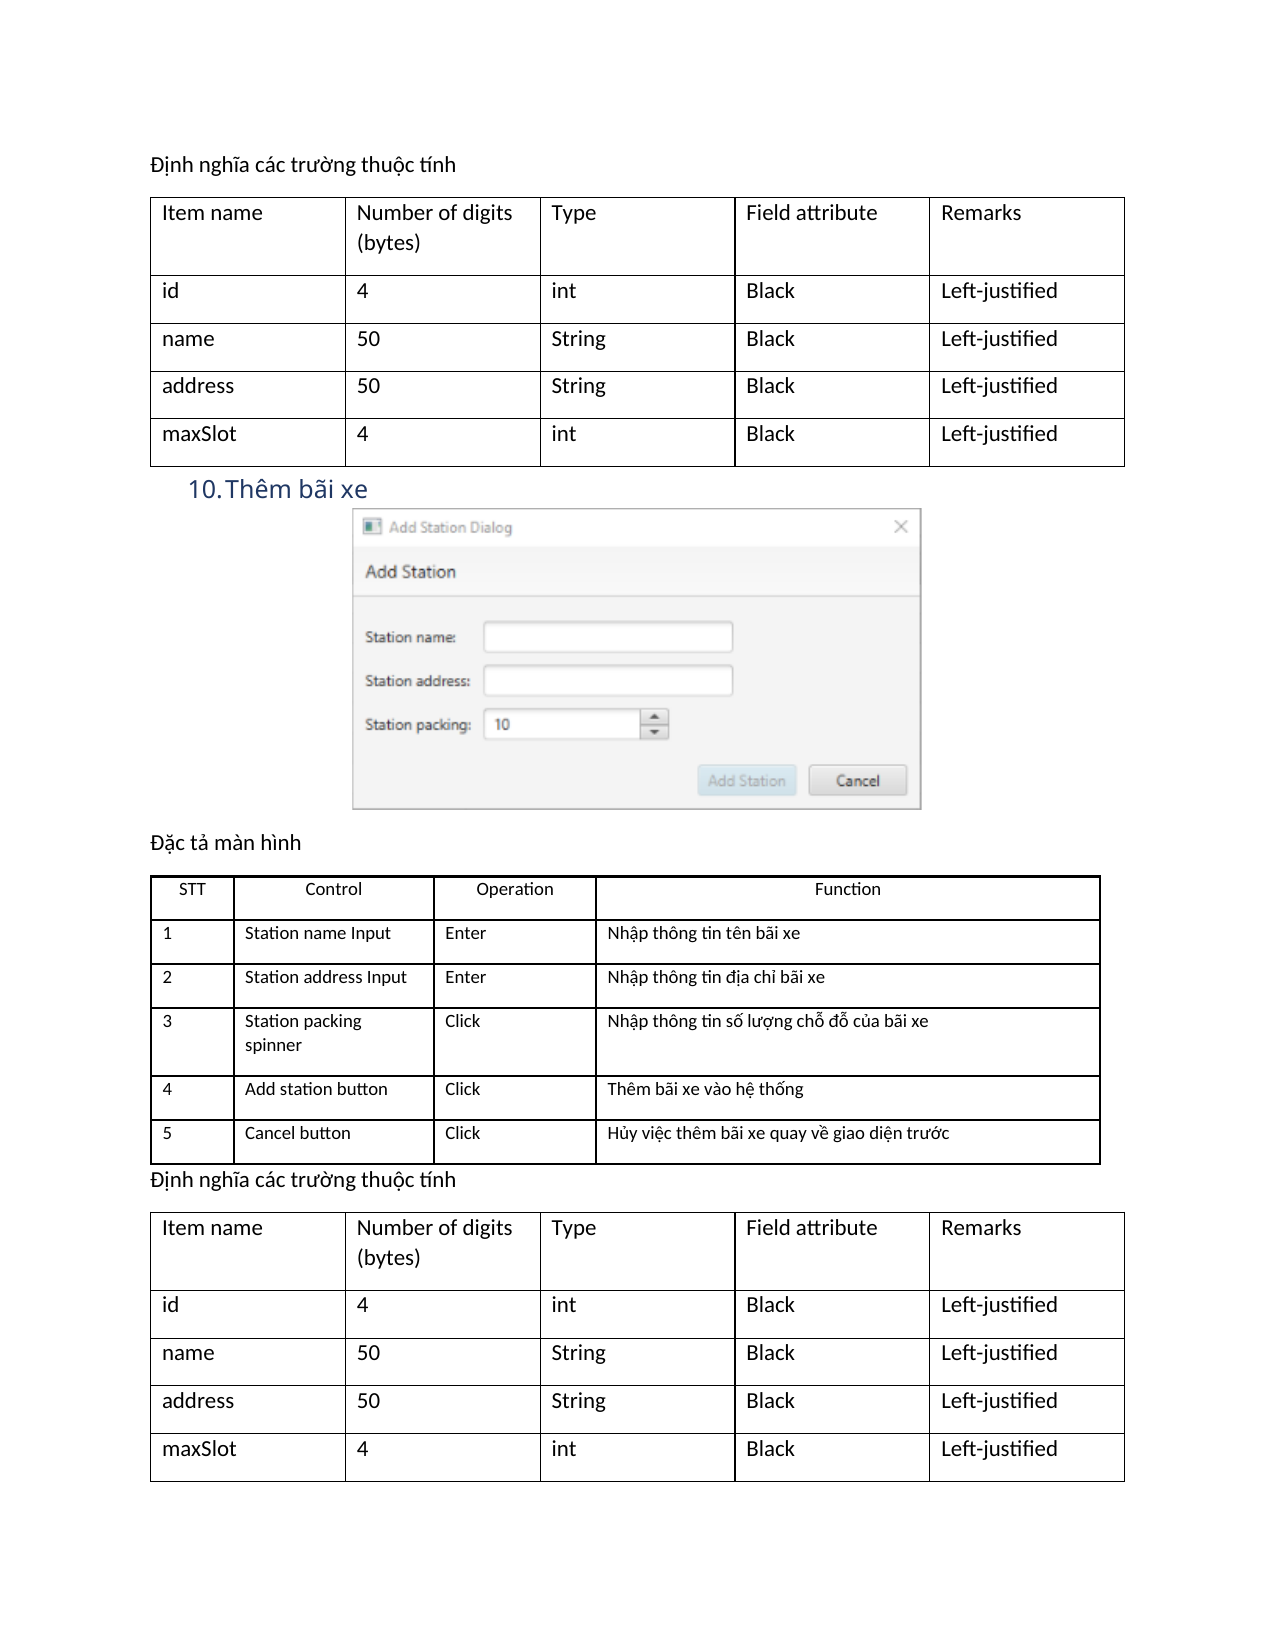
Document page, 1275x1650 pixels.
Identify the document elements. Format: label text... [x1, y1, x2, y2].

table_cell Add station button [235, 1077, 433, 1119]
table_cell Left-justified [930, 1291, 1124, 1337]
table_cell Left-justified [930, 1339, 1124, 1385]
table_cell Station address Input [235, 965, 433, 1007]
table_cell 3 [152, 1009, 233, 1075]
table_cell String [541, 1386, 734, 1433]
table_cell Left-justified [930, 276, 1124, 323]
table_cell Left-justified [930, 1434, 1124, 1481]
table_cell Enter [435, 965, 595, 1007]
text Định nghĩa các trường thuộc tính [150, 150, 1125, 178]
table_cell Black [736, 1434, 929, 1481]
table_cell String [541, 324, 734, 371]
table_cell Black [736, 276, 929, 323]
table_cell Black [736, 1386, 929, 1433]
table_cell id [151, 276, 345, 323]
picture [352, 508, 923, 810]
table_header Number of digits (bytes) [346, 1213, 540, 1289]
table_cell Left-justified [930, 419, 1124, 466]
table_cell name [151, 1339, 345, 1385]
table_cell Thêm bãi xe vào hệ thống [597, 1077, 1099, 1119]
table_cell Click [435, 1121, 595, 1163]
table_cell int [541, 1434, 734, 1481]
table_cell Black [736, 324, 929, 371]
table_cell Black [736, 372, 929, 418]
table_cell maxSlot [151, 419, 345, 466]
table_cell Click [435, 1009, 595, 1075]
subtitle Thêm bãi xe [187, 471, 1125, 505]
table_cell 5 [152, 1121, 233, 1163]
text Đặc tả màn hình [150, 828, 1125, 857]
table_cell Black [736, 1339, 929, 1385]
table_cell Station packing spinner [235, 1009, 433, 1075]
table_header Field attribute [736, 1213, 929, 1289]
table_cell 4 [152, 1077, 233, 1119]
table_cell 50 [346, 1339, 540, 1385]
table_cell Cancel button [235, 1121, 433, 1163]
table_cell Left-justified [930, 372, 1124, 418]
table_cell 50 [346, 324, 540, 371]
table_header Remarks [930, 198, 1124, 275]
table_cell Left-justified [930, 324, 1124, 371]
table_header Function [597, 878, 1099, 919]
text Định nghĩa các trường thuộc tính [150, 1165, 1125, 1193]
table_header Remarks [930, 1213, 1124, 1289]
table_cell 4 [346, 1291, 540, 1337]
table_cell int [541, 276, 734, 323]
table_cell name [151, 324, 345, 371]
table_cell address [151, 372, 345, 418]
table_cell 1 [152, 921, 233, 963]
table_header Number of digits (bytes) [346, 198, 540, 275]
table_cell Enter [435, 921, 595, 963]
table_cell Left-justified [930, 1386, 1124, 1433]
table_cell Hủy việc thêm bãi xe quay về giao diện trước [597, 1121, 1099, 1163]
table_header Control [235, 878, 433, 919]
table_cell String [541, 372, 734, 418]
table_header Item name [151, 1213, 345, 1289]
table_cell String [541, 1339, 734, 1385]
table_cell 2 [152, 965, 233, 1007]
table_cell id [151, 1291, 345, 1337]
table_cell Black [736, 419, 929, 466]
table_cell 50 [346, 1386, 540, 1433]
table_header Field attribute [736, 198, 929, 275]
table_header Type [541, 198, 734, 275]
table_cell Nhập thông tin số lượng chỗ đỗ của bãi xe [597, 1009, 1099, 1075]
table_cell 4 [346, 276, 540, 323]
table_cell maxSlot [151, 1434, 345, 1481]
table_cell Station name Input [235, 921, 433, 963]
table_header STT [152, 878, 233, 919]
table_cell int [541, 419, 734, 466]
table_header Type [541, 1213, 734, 1289]
table_cell Nhập thông tin tên bãi xe [597, 921, 1099, 963]
table_cell int [541, 1291, 734, 1337]
table_cell Nhập thông tin địa chỉ bãi xe [597, 965, 1099, 1007]
table_cell 4 [346, 1434, 540, 1481]
table_cell 4 [346, 419, 540, 466]
table_cell 50 [346, 372, 540, 418]
table_header Item name [151, 198, 345, 275]
table_header Operation [435, 878, 595, 919]
table_cell address [151, 1386, 345, 1433]
table_cell Black [736, 1291, 929, 1337]
table_cell Click [435, 1077, 595, 1119]
